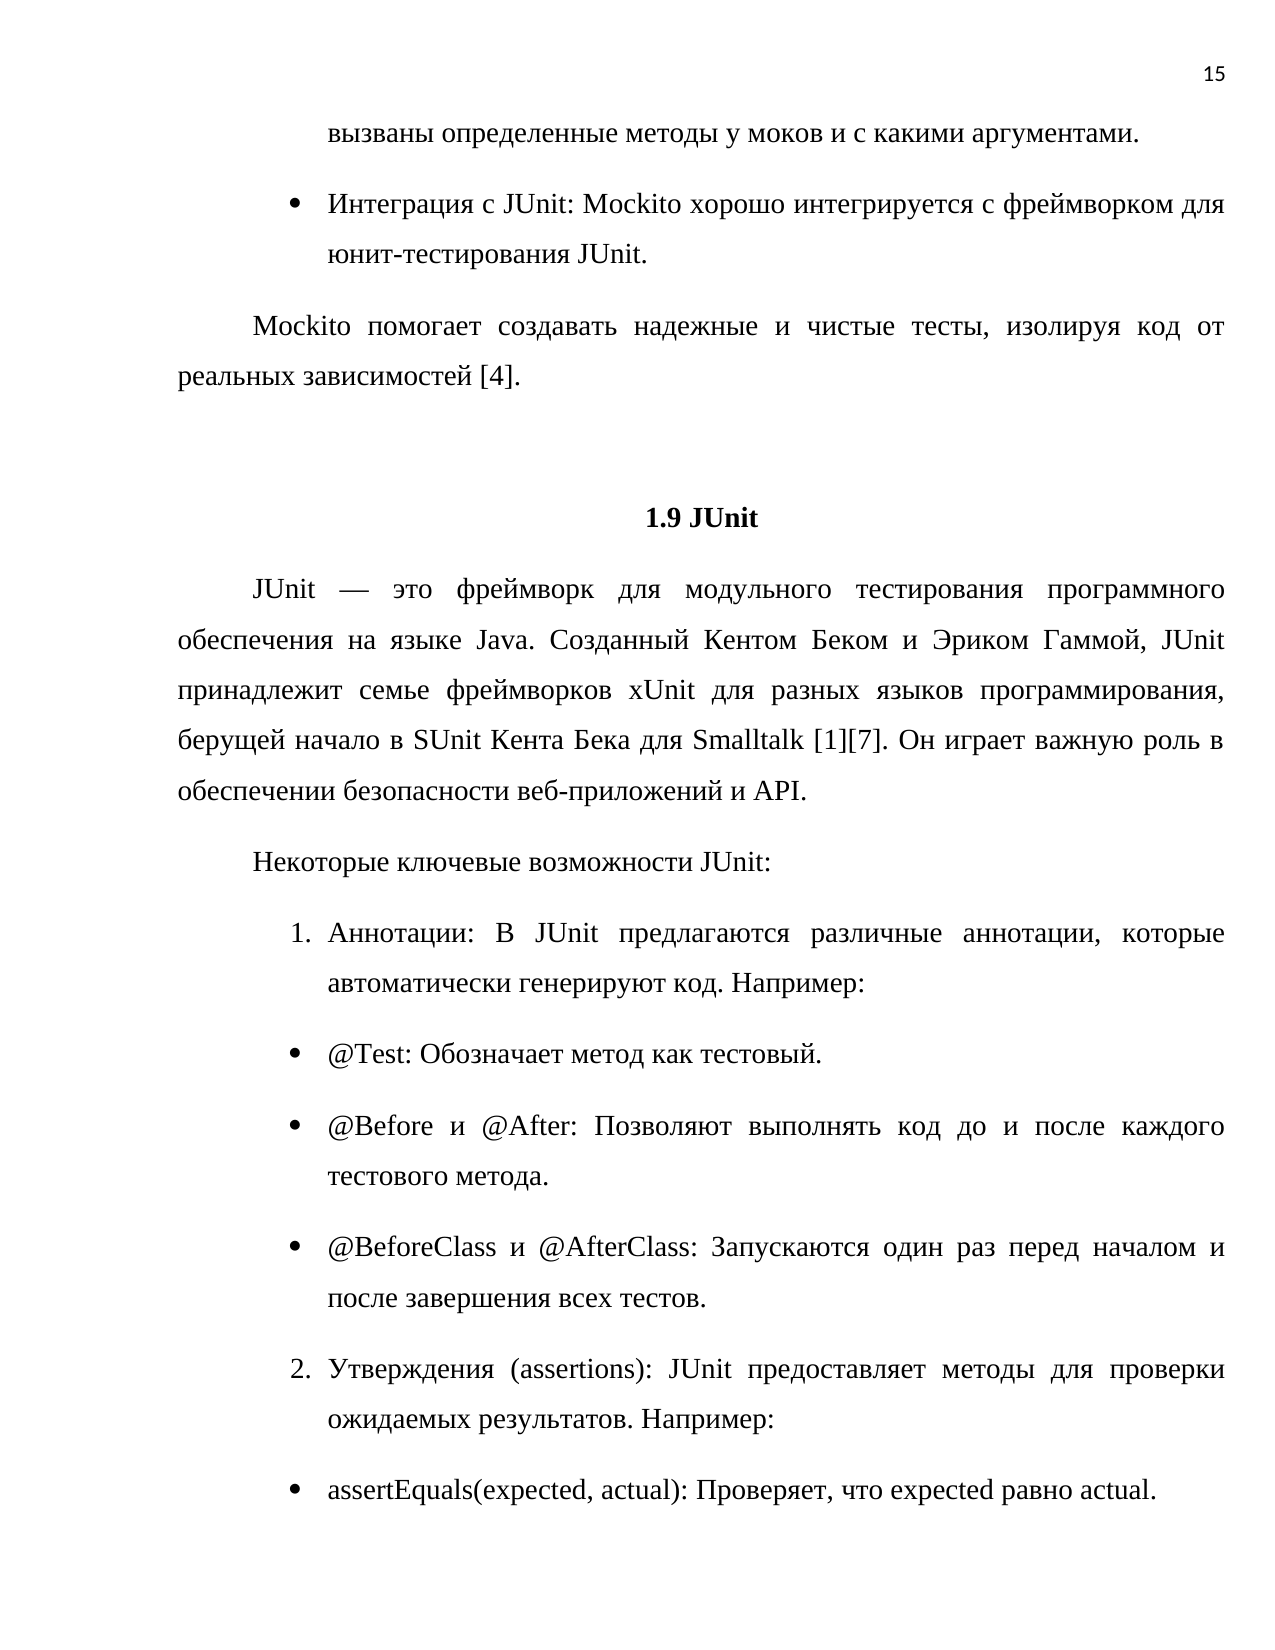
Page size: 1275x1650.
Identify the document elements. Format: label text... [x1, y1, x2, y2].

text JUnit — это фреймворк для модульного тестирования программного обеспечения на языке Java. Созданный Кентом Беком и Эриком Гаммой, JUnit принадлежит семье фреймворков xUnit для разных языков программирования, берущей начало в SUnit Кента Бека для Smalltalk [1][7]. Он играет важную роль в обеспечении безопасности веб-приложений и API. [177, 572, 1226, 806]
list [290, 115, 1226, 149]
list @BeforeClass и @AfterClass: Запускаются один раз перед началом и после завершения всех тестов. [290, 1229, 1226, 1313]
text Некоторые ключевые возможности JUnit: [177, 844, 1226, 877]
list @Before и @After: Позволяют выполнять код до и после каждого тестового метода. [290, 1108, 1226, 1192]
list Интеграция с JUnit: Mockito хорошо интегрируется с фреймворком для юнит-тестирования JUnit. [290, 186, 1226, 270]
list Аннотации: В JUnit предлагаются различные аннотации, которые автоматически генерируют код. Например: [290, 915, 1226, 999]
list assertEquals(expected, actual): Проверяет, что expected равно actual. [290, 1472, 1226, 1506]
text 2. Утверждения (assertions): JUnit предоставляет методы для проверки ожидаемых результатов. Например: [290, 1351, 1226, 1435]
list @Test: Обозначает метод как тестовый. [290, 1037, 1226, 1070]
text Mockito помогает создавать надежные и чистые тесты, изолируя код от реальных зависимостей [4]. [177, 308, 1226, 392]
text 1.9 JUnit [177, 500, 1226, 534]
